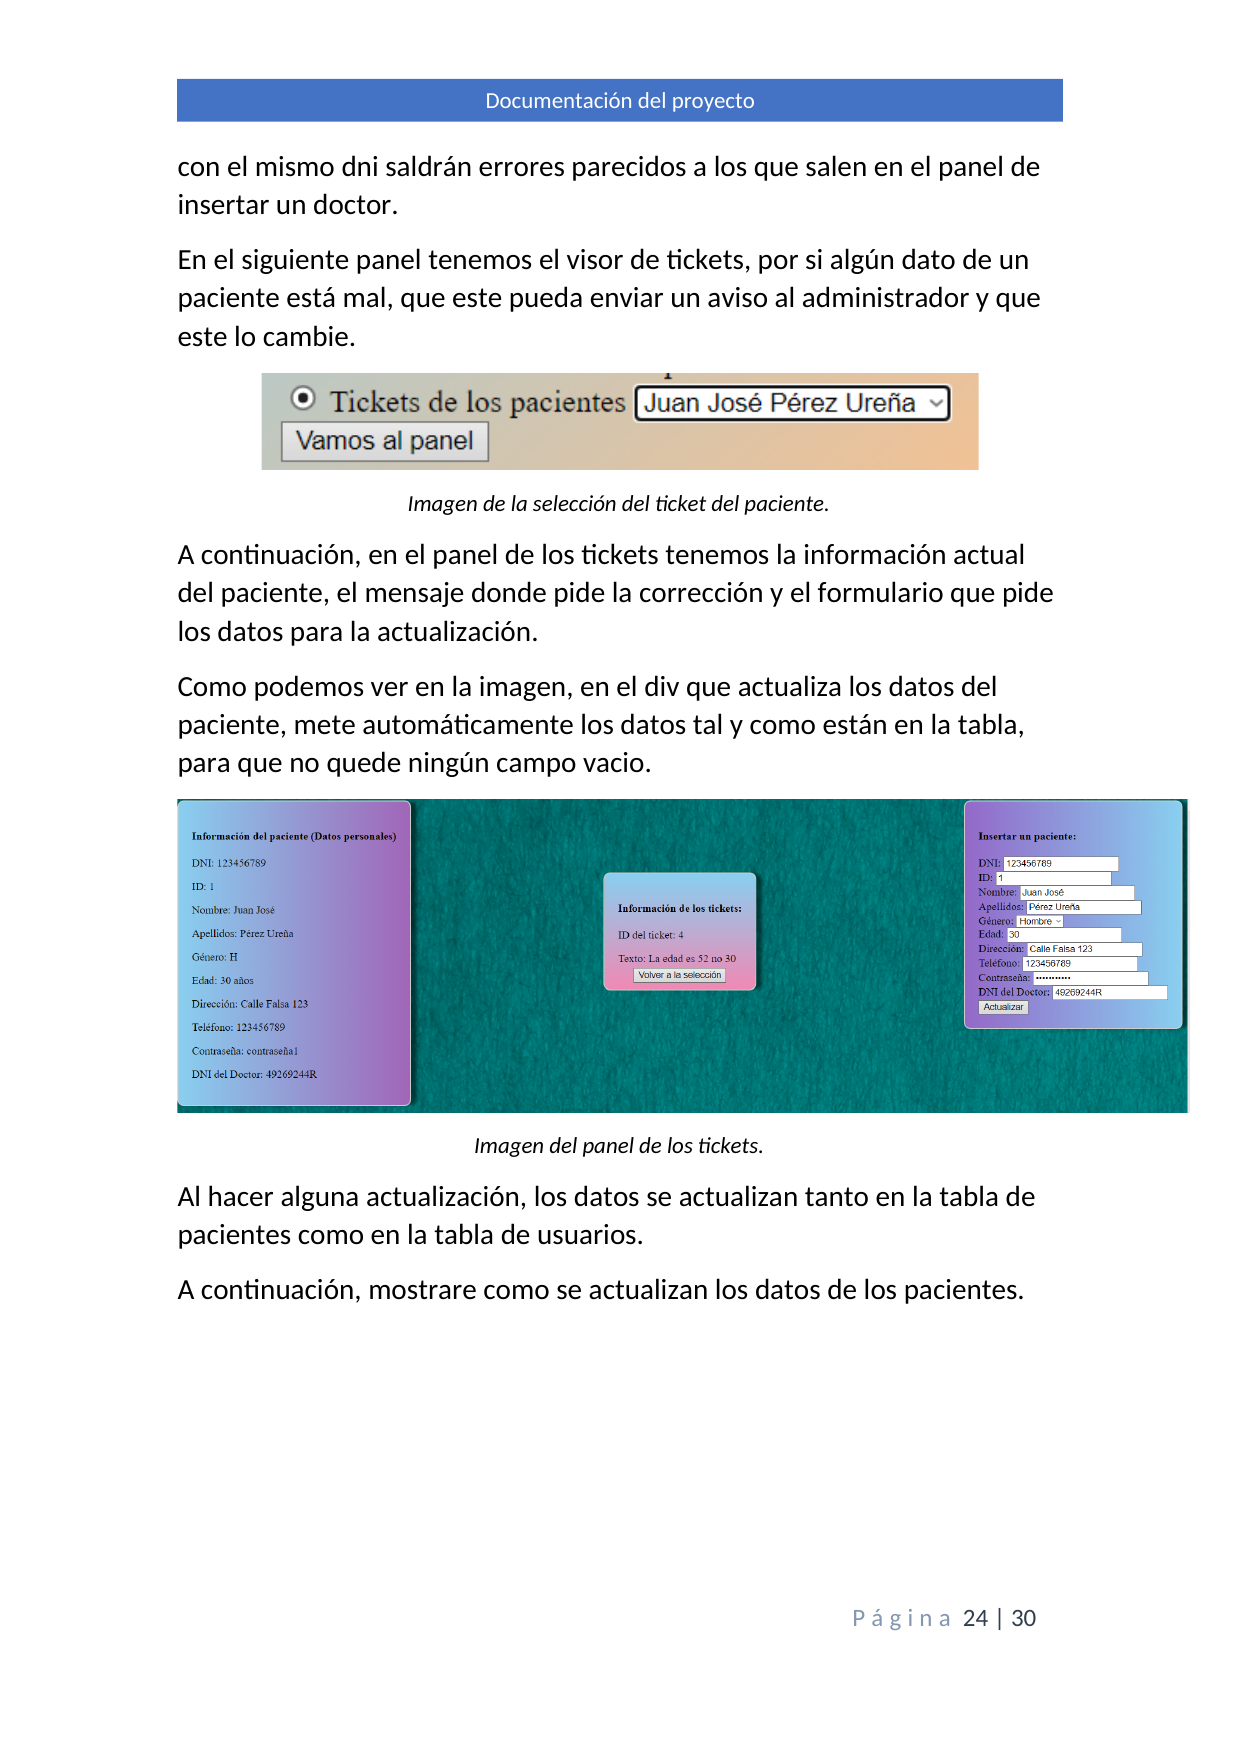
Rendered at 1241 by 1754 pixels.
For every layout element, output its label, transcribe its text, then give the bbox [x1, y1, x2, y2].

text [177, 148, 1063, 222]
picture [261, 373, 979, 470]
picture [177, 799, 1191, 1113]
text En el siguiente panel tenemos el visor de tickets, por si algún dato de un paciente está mal, que este pueda enviar un aviso al administrador y que este lo cambie. [177, 241, 1063, 354]
text Imagen del panel de los tickets. [177, 1131, 1063, 1159]
text Al hacer alguna actualización, los datos se actualizan tanto en la tabla de pacientes como en la tabla de usuarios. [177, 1178, 1063, 1252]
text Imagen de la selección del ticket del paciente. [177, 489, 1063, 517]
text Como podemos ver en la imagen, en el div que actualiza los datos del paciente, mete automáticamente los datos tal y como están en la tabla, para que no quede ningún campo vacio. [177, 668, 1063, 780]
text A continuación, mostrare como se actualizan los datos de los pacientes. [177, 1271, 1063, 1307]
text A continuación, en el panel de los tickets tenemos la información actual del paciente, el mensaje donde pide la corrección y el formulario que pide los datos para la actualización. [177, 536, 1063, 648]
